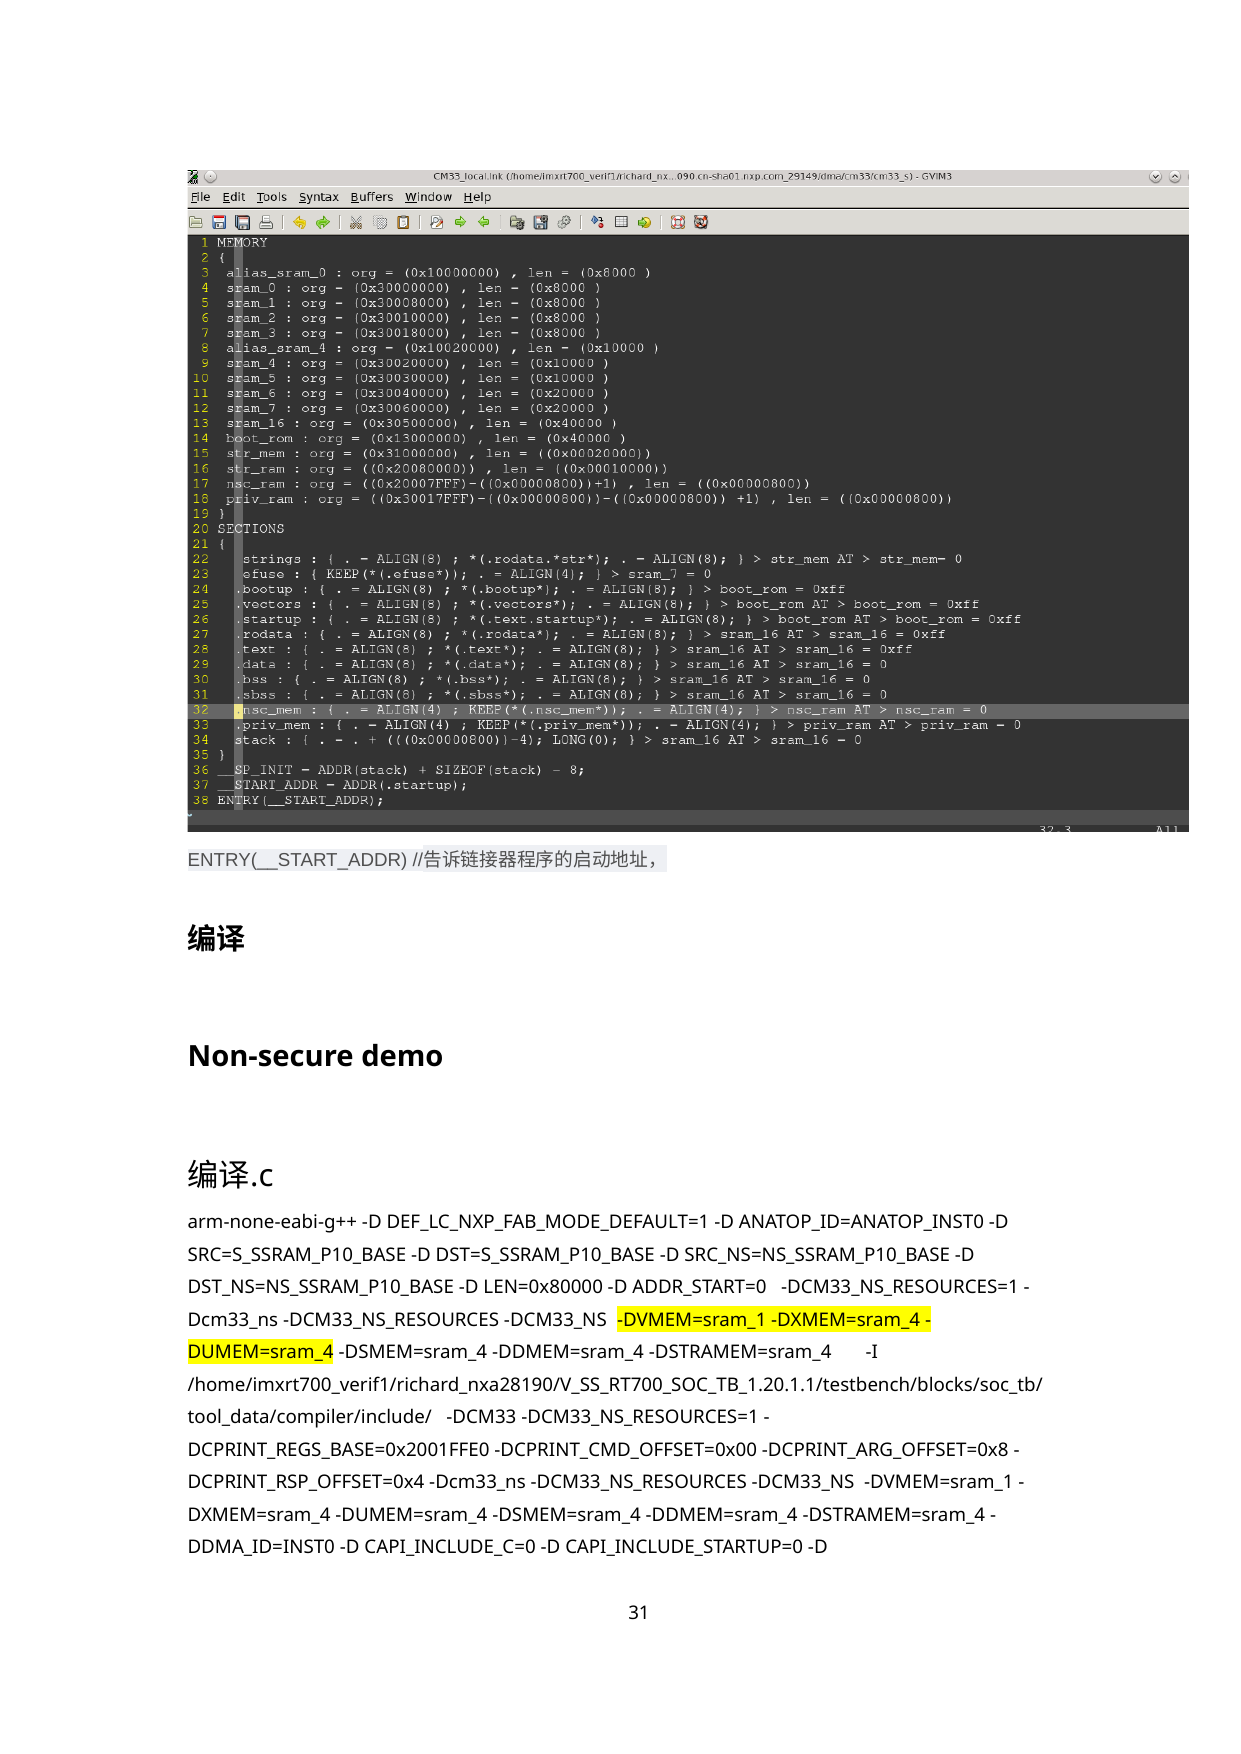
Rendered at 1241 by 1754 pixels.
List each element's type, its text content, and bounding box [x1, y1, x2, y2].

subtitle 编译 [187, 904, 1053, 969]
text 编译.c [187, 1140, 1053, 1205]
subtitle Non-secure demo [187, 1023, 1053, 1088]
text ENTRY(__START_ADDR) //告诉链接器程序的启动地址， [187, 842, 1053, 875]
picture [187, 170, 1189, 832]
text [187, 1205, 1053, 1563]
